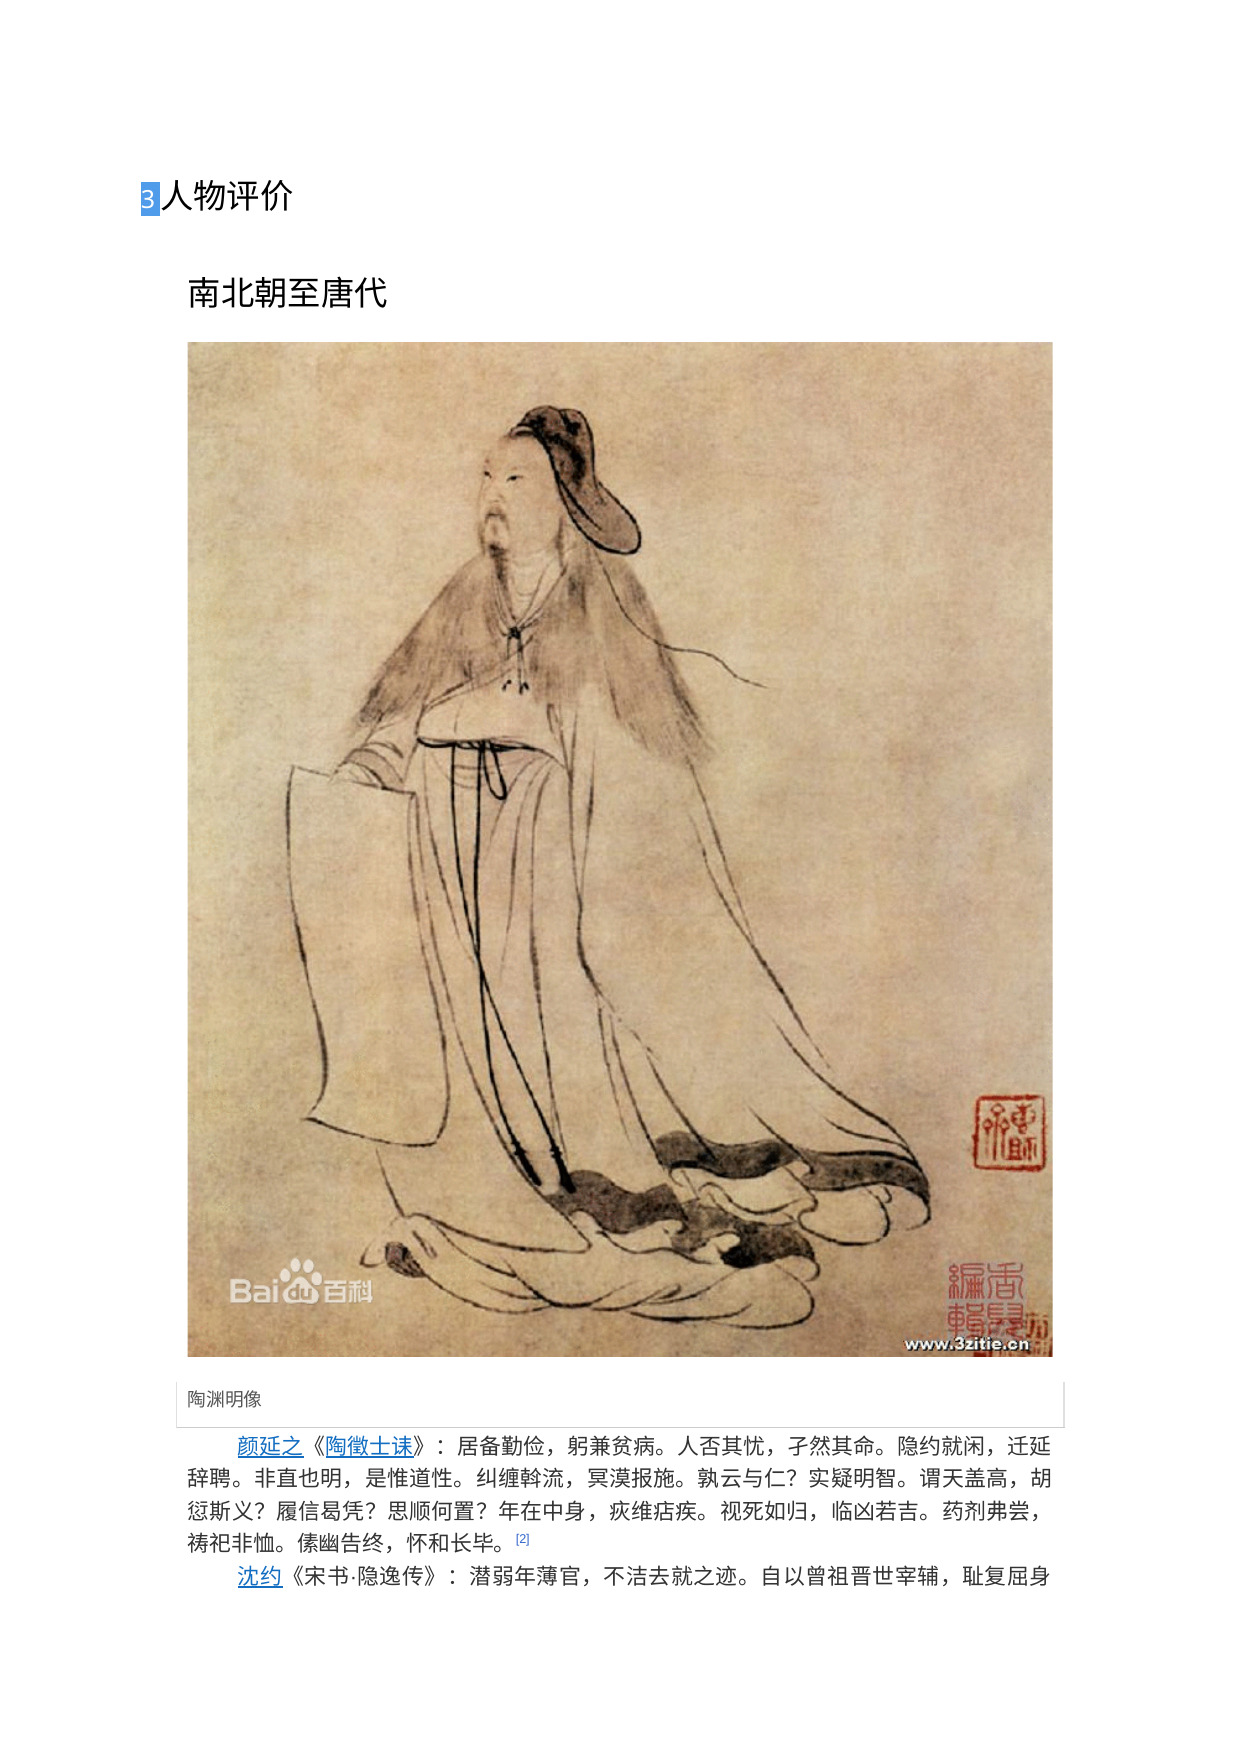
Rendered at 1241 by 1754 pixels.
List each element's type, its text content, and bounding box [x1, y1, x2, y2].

picture [187, 342, 1053, 1357]
subtitle 南北朝至唐代 [187, 258, 1053, 323]
text 陶渊明像 [177, 1382, 1063, 1427]
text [187, 1558, 1053, 1591]
subtitle 3人物评价 [141, 162, 1053, 227]
text 颜延之《陶徵士诔》：居备勤俭，躬兼贫病。人否其忧，孑然其命。隐约就闲，迁延辞聘。非直也明，是惟道性。纠缠斡流，冥漠报施。孰云与仁？实疑明智。谓天盖高，胡愆斯义？履信曷凭？思顺何置？年在中身，疢维痁疾。视死如归，临凶若吉。药剂弗尝，祷祀非恤。傃幽告终，怀和长毕。[2] [187, 1428, 1053, 1558]
